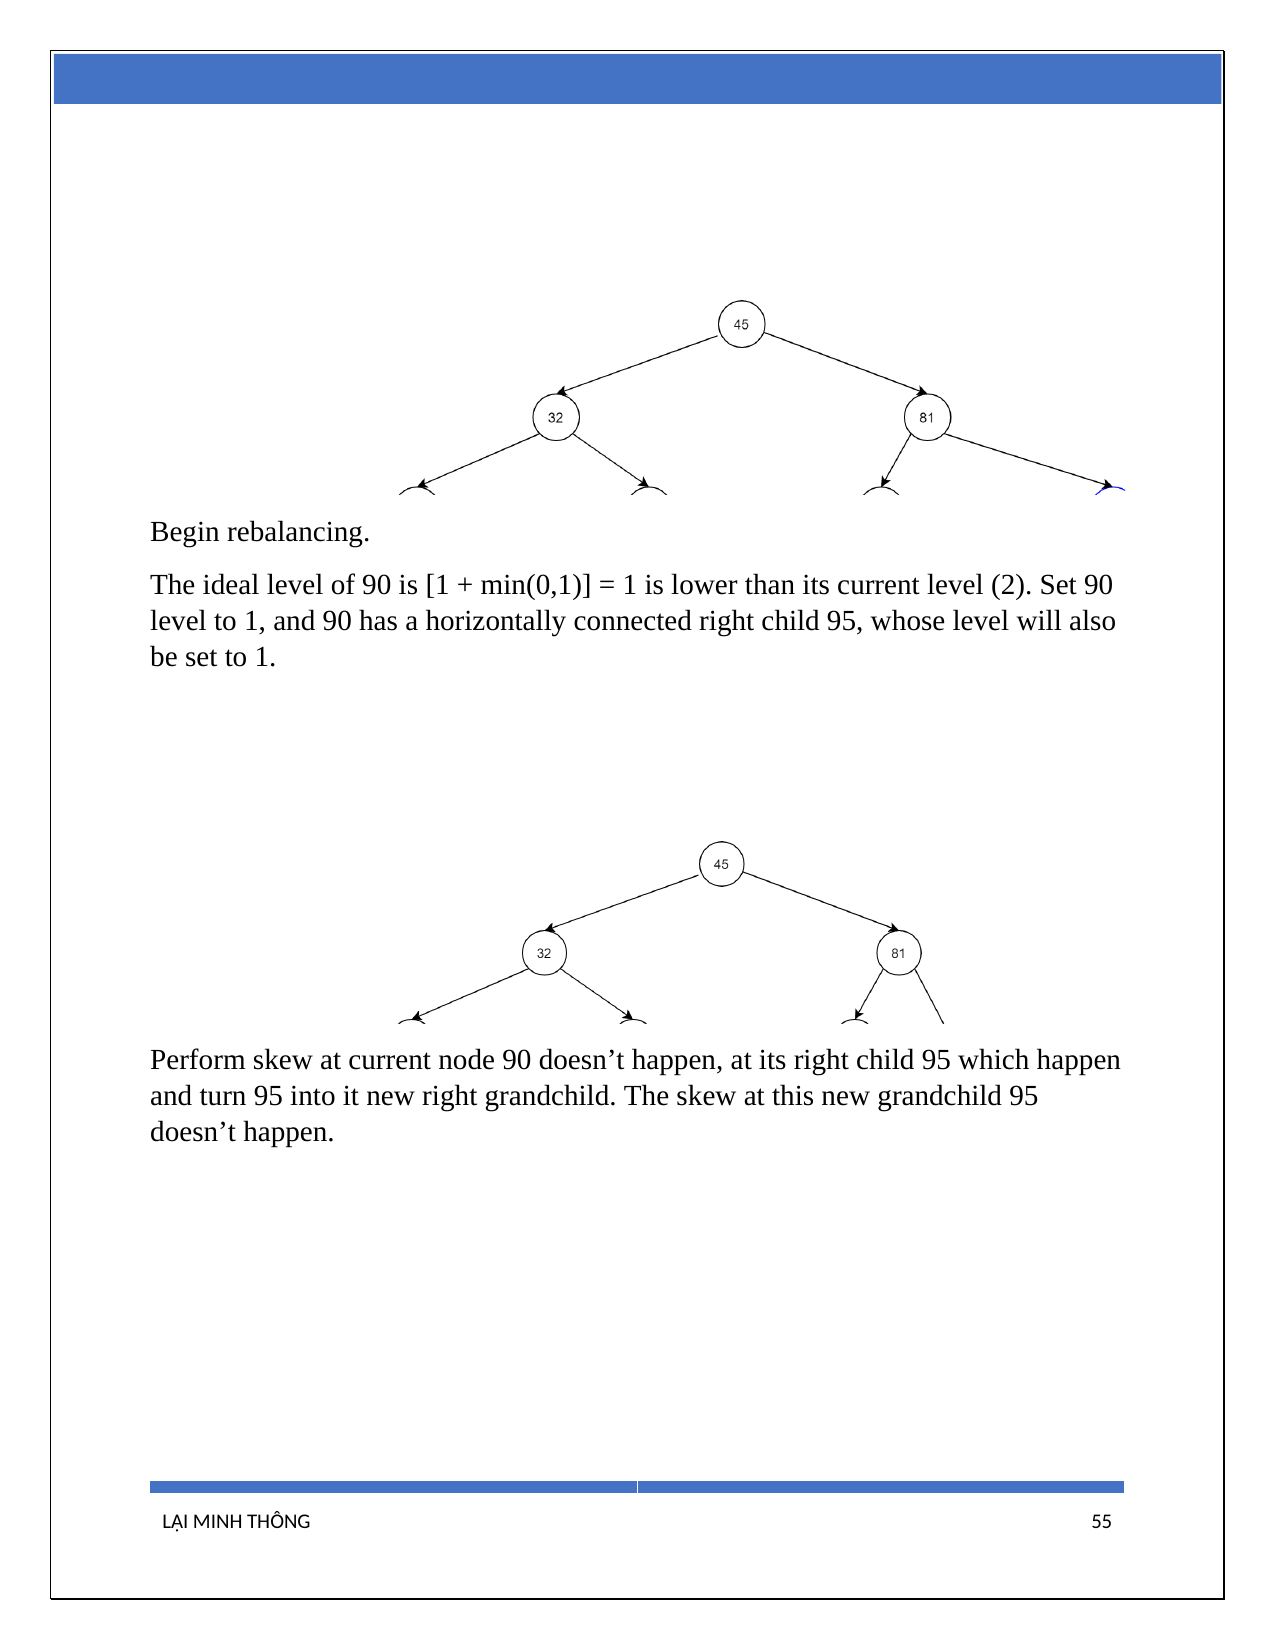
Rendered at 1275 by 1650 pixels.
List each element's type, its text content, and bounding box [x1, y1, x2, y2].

text Perform skew at current node 90 doesn’t happen, at its right child 95 which happen and turn 95 into it new right grandchild. The skew at this new grandchild 95 doesn’t happen. [150, 1042, 1124, 1148]
text The ideal level of 90 is [1 + min(0,1)] = 1 is lower than its current level (2). Set 90 level to 1, and 90 has a horizontally connected right child 95, whose level will also be set to 1. [150, 567, 1124, 673]
text Begin rebalancing. [150, 514, 1124, 547]
